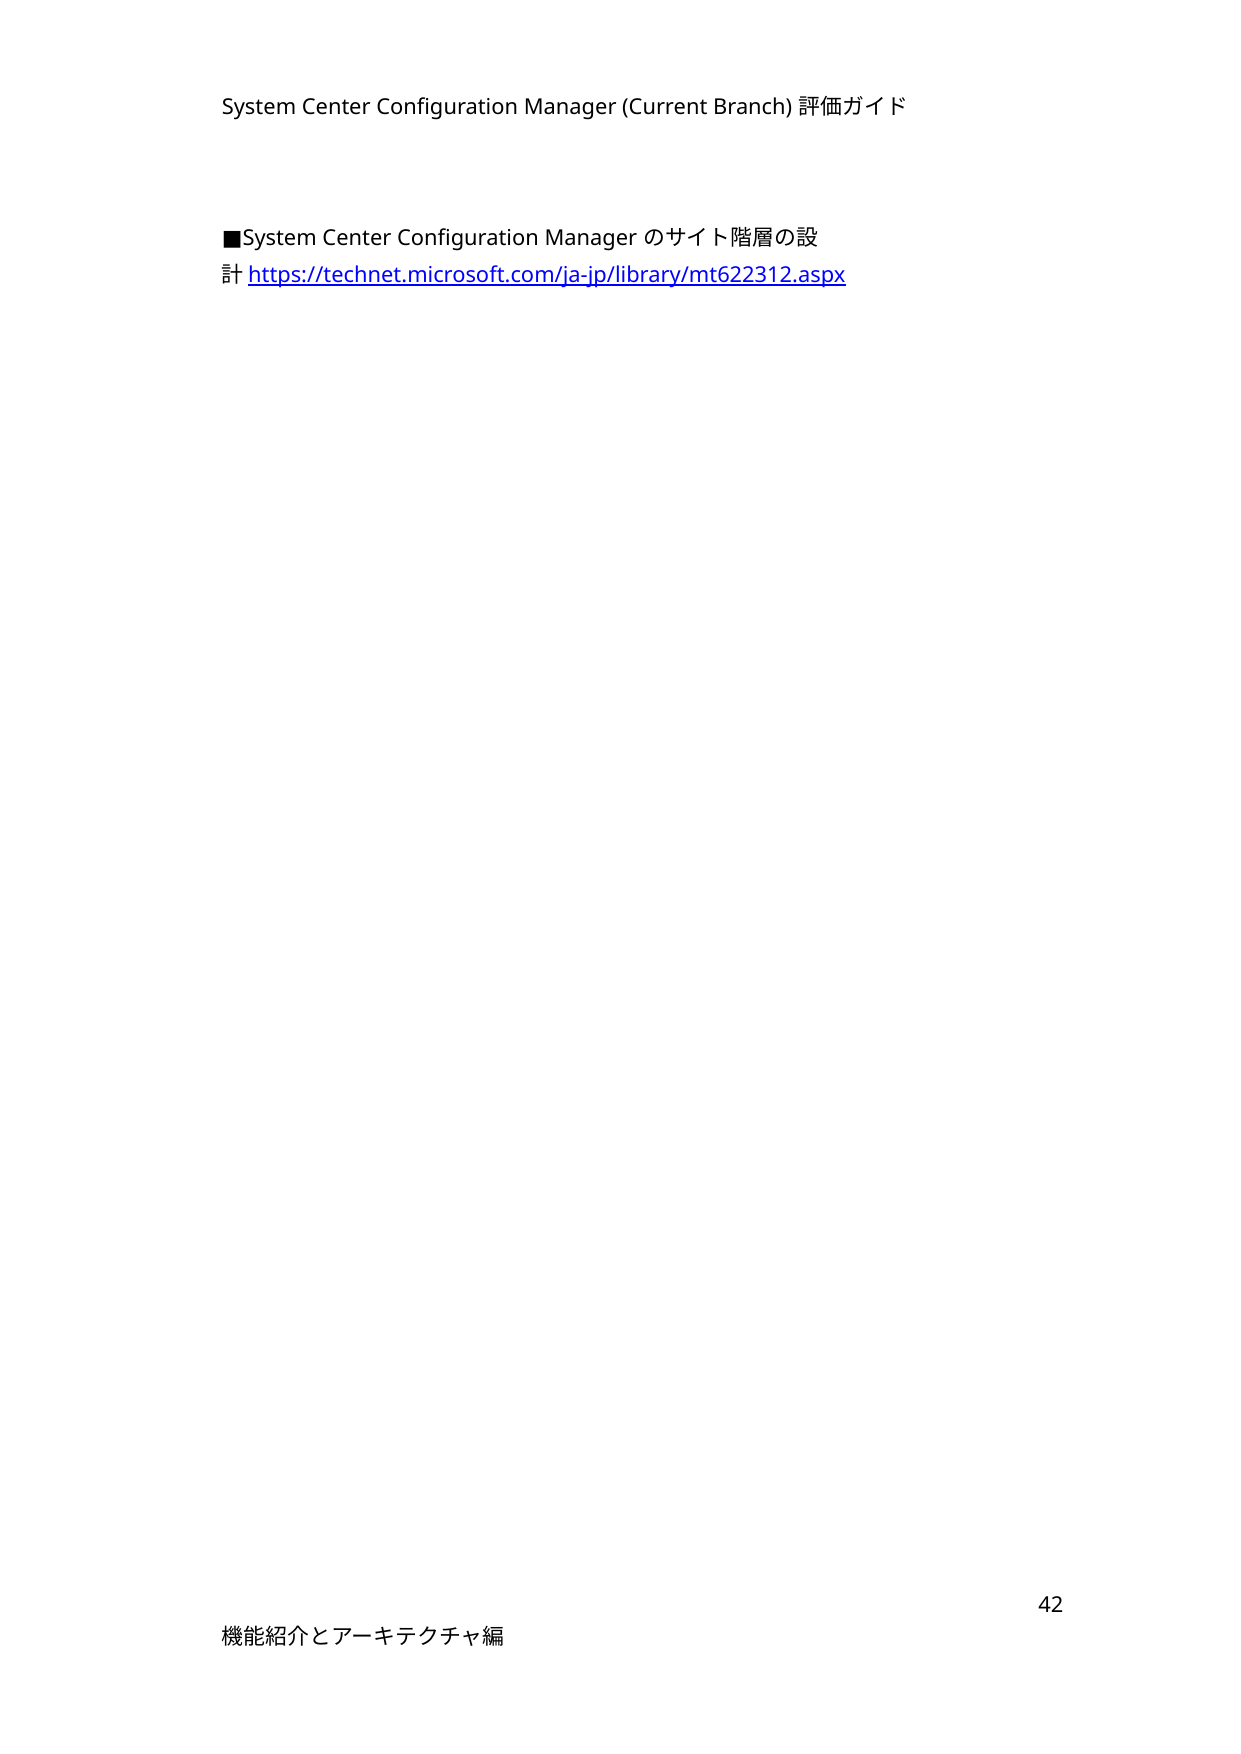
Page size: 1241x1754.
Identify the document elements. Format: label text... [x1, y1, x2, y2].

text ■System Center Configuration Manager のサイト階層の設計https://technet.microsoft.com/ja-jp/library/mt622312.aspx [222, 217, 1063, 292]
